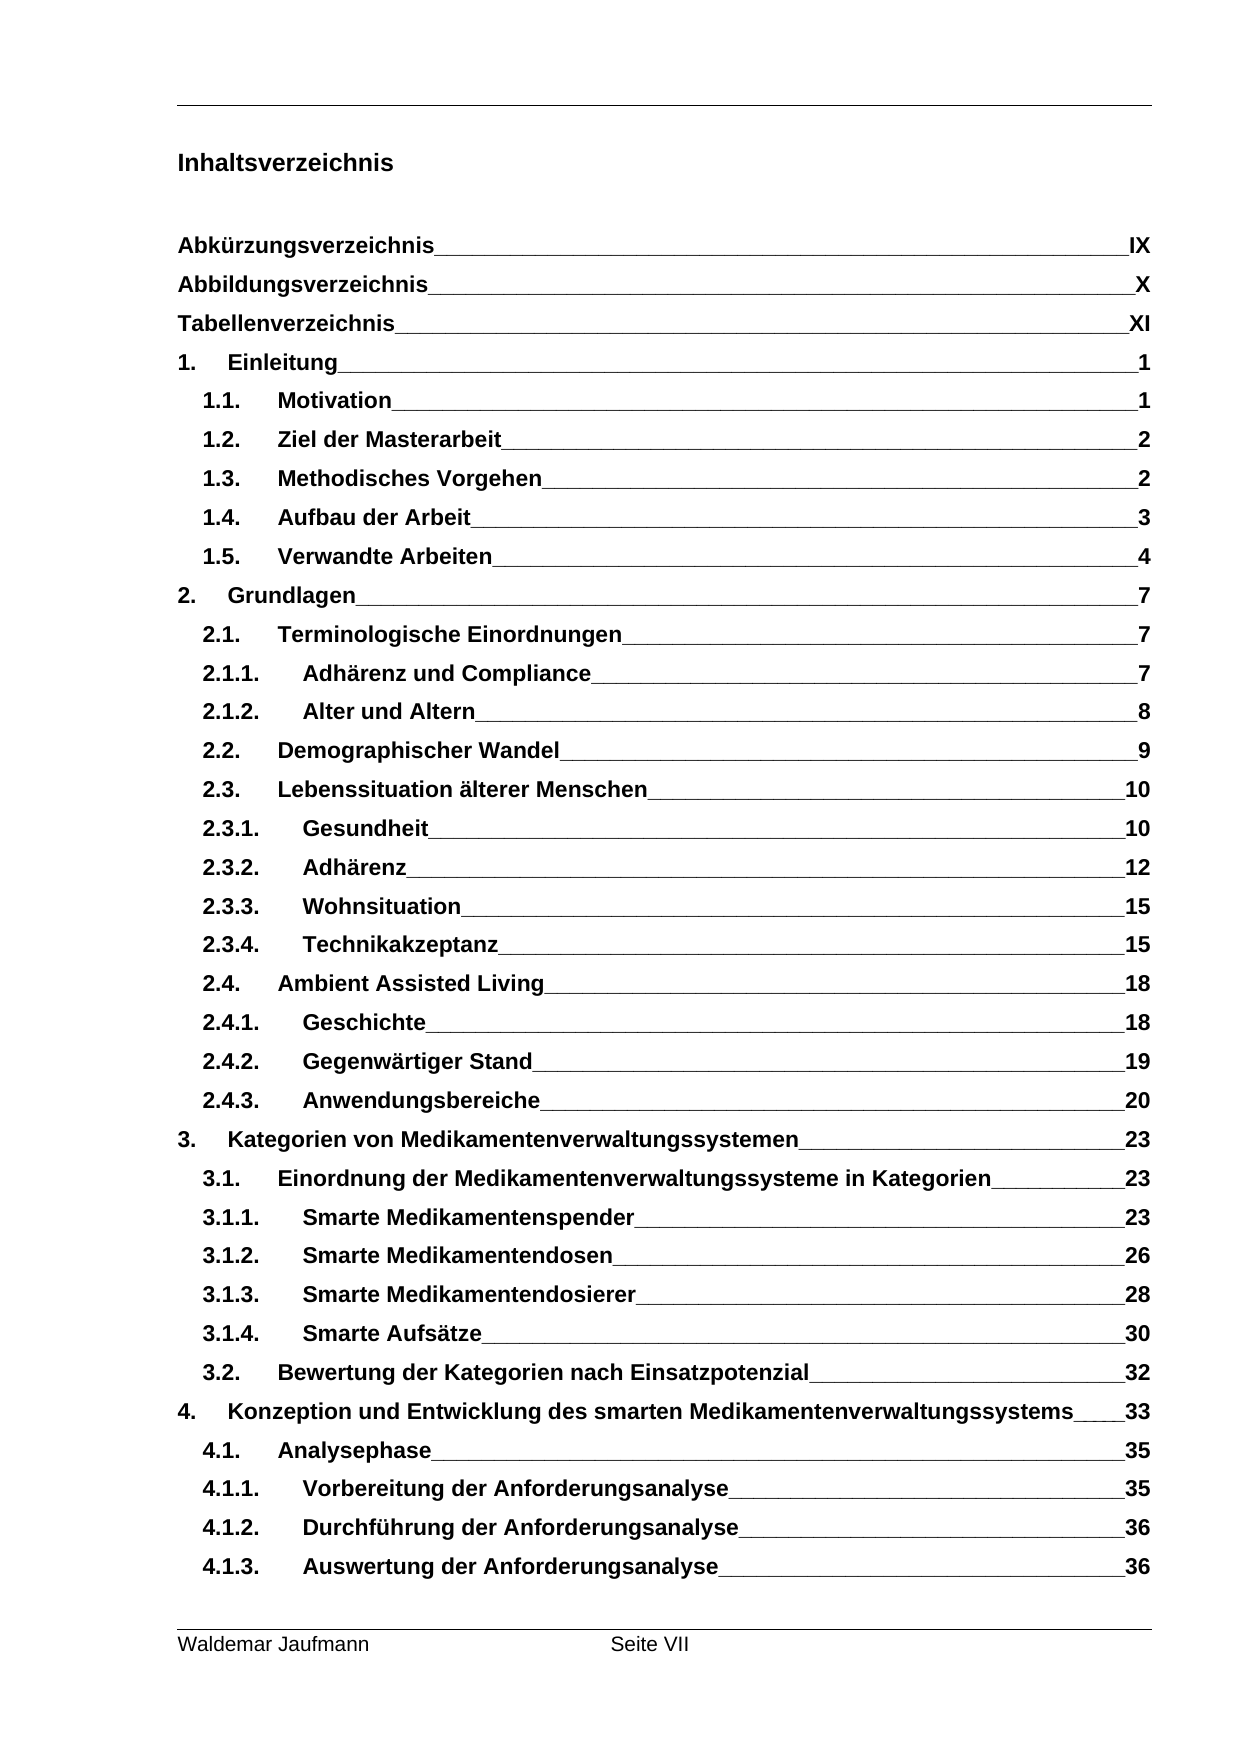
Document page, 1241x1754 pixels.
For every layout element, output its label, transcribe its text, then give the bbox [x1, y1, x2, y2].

text 1. Einleitung 1 [177, 349, 1152, 375]
text 3.1. Einordnung der Medikamentenverwaltungssysteme in Kategorien 23 [202, 1164, 1152, 1191]
text Abbildungsverzeichnis X [177, 271, 1152, 297]
text 2.1.2. Alter und Altern 8 [202, 698, 1152, 725]
text 2.3.1. Gesundheit 10 [202, 815, 1152, 841]
text 3. Kategorien von Medikamentenverwaltungssystemen 23 [177, 1126, 1152, 1152]
text 2. Grundlagen 7 [177, 582, 1152, 608]
text 2.3.3. Wohnsituation 15 [202, 893, 1152, 919]
text 2.3.4. Technikakzeptanz 15 [202, 931, 1152, 958]
text Inhaltsverzeichnis [177, 148, 1152, 176]
text 2.3. Lebenssituation älterer Menschen 10 [202, 776, 1152, 802]
text Tabellenverzeichnis XI [177, 310, 1152, 336]
text 2.2. Demographischer Wandel 9 [202, 737, 1152, 763]
text 1.3. Methodisches Vorgehen 2 [202, 465, 1152, 492]
text 1.4. Aufbau der Arbeit 3 [202, 504, 1152, 530]
text 1.2. Ziel der Masterarbeit 2 [202, 426, 1152, 453]
text 3.1.2. Smarte Medikamentendosen 26 [202, 1242, 1152, 1269]
text 3.1.3. Smarte Medikamentendosierer 28 [202, 1281, 1152, 1307]
text 3.1.4. Smarte Aufsätze 30 [202, 1320, 1152, 1346]
text 4.1.3. Auswertung der Anforderungsanalyse 36 [202, 1553, 1152, 1579]
text 2.4.2. Gegenwärtiger Stand 19 [202, 1048, 1152, 1074]
text 3.1.1. Smarte Medikamentenspender 23 [202, 1203, 1152, 1230]
text 4. Konzeption und Entwicklung des smarten Medikamentenverwaltungssystems 33 [177, 1398, 1152, 1424]
text 2.1.1. Adhärenz und Compliance 7 [202, 659, 1152, 686]
text 4.1.2. Durchführung der Anforderungsanalyse 36 [202, 1514, 1152, 1541]
text 2.3.2. Adhärenz 12 [202, 854, 1152, 880]
text 1.1. Motivation 1 [202, 387, 1152, 414]
text 2.4.1. Geschichte 18 [202, 1009, 1152, 1036]
text 2.1. Terminologische Einordnungen 7 [202, 621, 1152, 647]
text 1.5. Verwandte Arbeiten 4 [202, 543, 1152, 569]
text 2.4.3. Anwendungsbereiche 20 [202, 1087, 1152, 1113]
text Abkürzungsverzeichnis IX [177, 232, 1152, 258]
text 4.1.1. Vorbereitung der Anforderungsanalyse 35 [202, 1475, 1152, 1502]
text 3.2. Bewertung der Kategorien nach Einsatzpotenzial 32 [202, 1359, 1152, 1385]
text 4.1. Analysephase 35 [202, 1437, 1152, 1463]
text 2.4. Ambient Assisted Living 18 [202, 970, 1152, 997]
